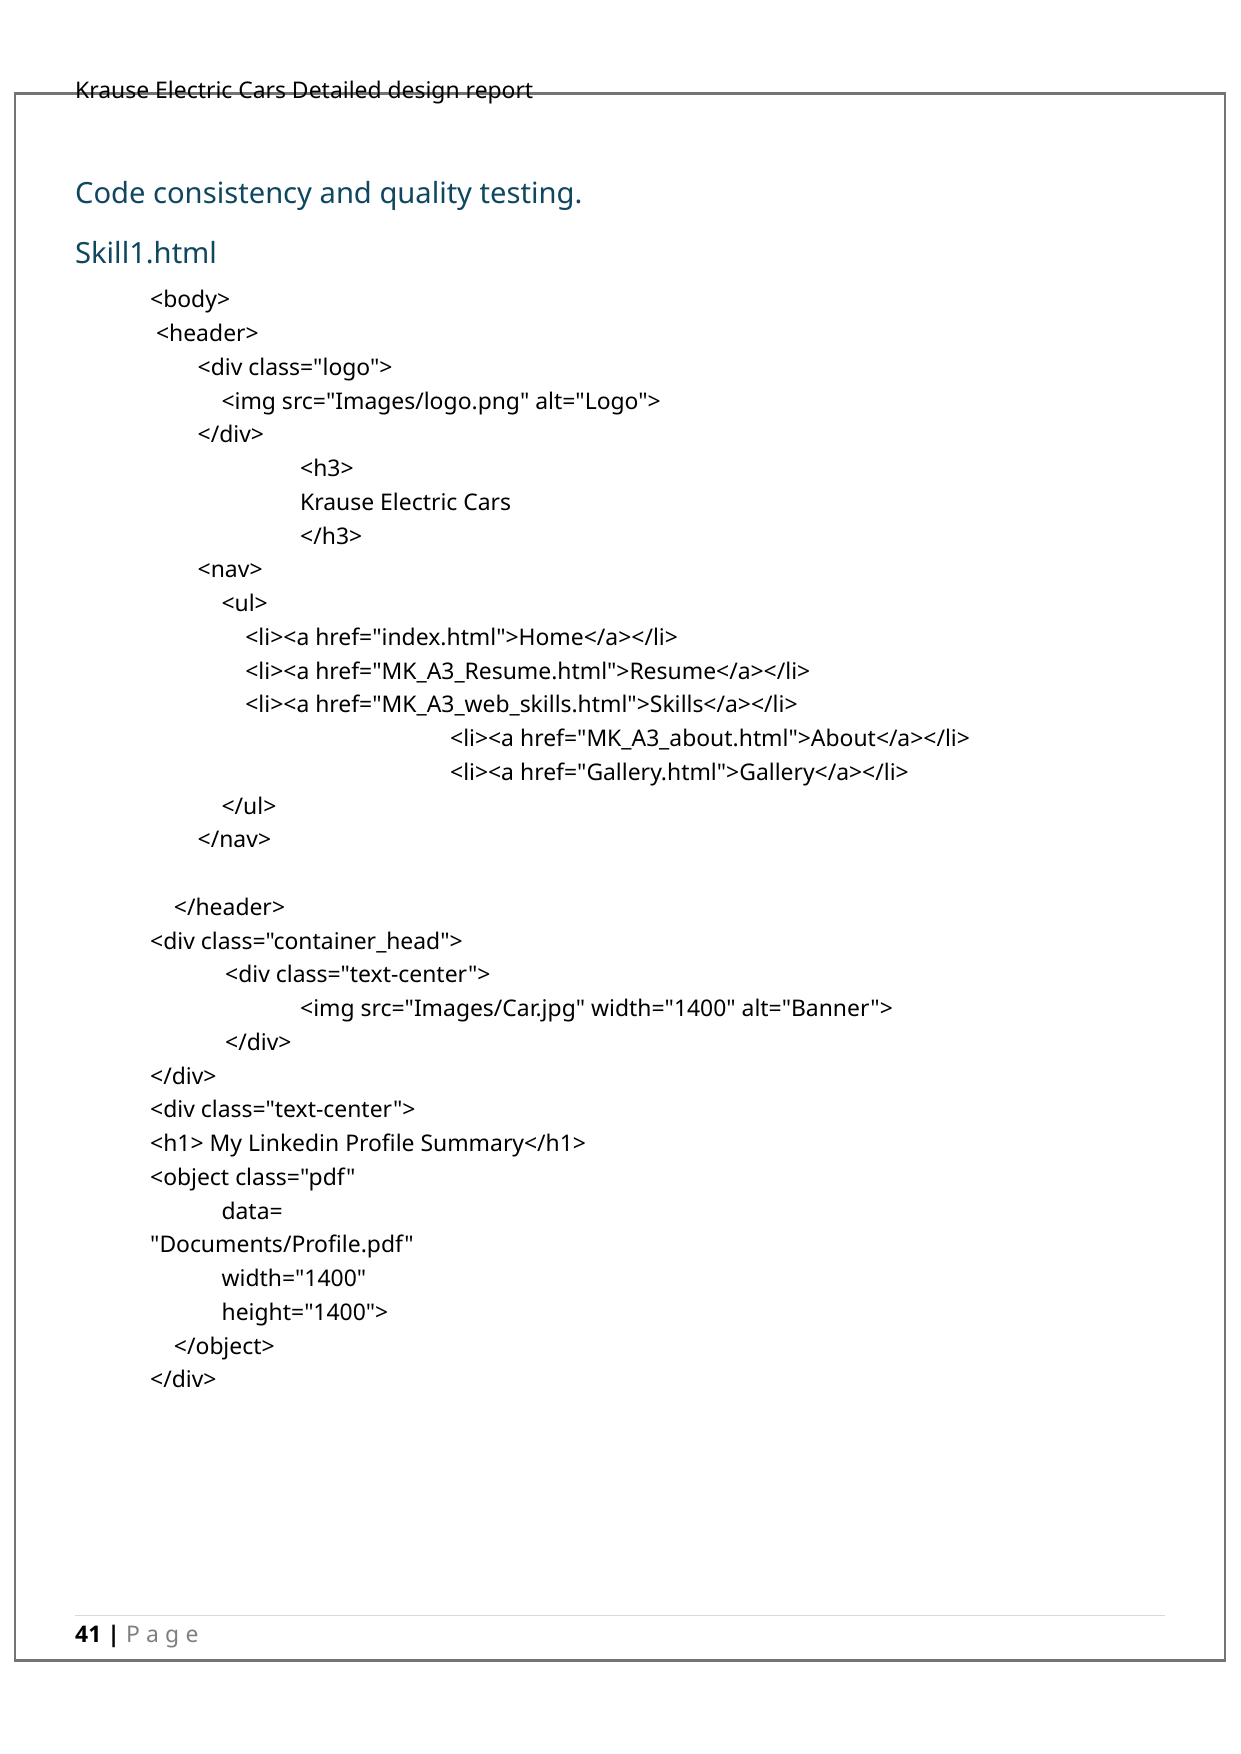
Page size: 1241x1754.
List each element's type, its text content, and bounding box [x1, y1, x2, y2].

list </div> [150, 1060, 1165, 1091]
list height="1400"> [150, 1296, 1165, 1327]
list </object> [150, 1330, 1165, 1361]
list <li><a href="Gallery.html">Gallery</a></li> [150, 756, 1165, 787]
list </nav> [150, 823, 1165, 855]
list <img src="Images/Car.jpg" width="1400" alt="Banner"> [150, 992, 1165, 1023]
list <li><a href="index.html">Home</a></li> [150, 621, 1165, 652]
list </div> [150, 418, 1165, 450]
subtitle Skill1.html [75, 232, 1165, 272]
list <li><a href="MK_A3_web_skills.html">Skills</a></li> [150, 688, 1165, 720]
list </header> [150, 891, 1165, 922]
list <div class="text-center"> [150, 958, 1165, 990]
list <h1> My Linkedin Profile Summary</h1> [150, 1127, 1165, 1158]
list width="1400" [150, 1262, 1165, 1293]
list <header> [150, 317, 1165, 348]
list </h3> [150, 520, 1165, 551]
list <div class="logo"> [150, 351, 1165, 382]
list <object class="pdf" [150, 1161, 1165, 1192]
list <li><a href="MK_A3_Resume.html">Resume</a></li> [150, 655, 1165, 686]
list <h3> [150, 452, 1165, 483]
list <body> [150, 283, 1165, 315]
list </div> [150, 1026, 1165, 1057]
list <div class="container_head"> [150, 925, 1165, 956]
list </div> [150, 1363, 1165, 1395]
list "Documents/Profile.pdf" [150, 1228, 1165, 1260]
list <nav> [150, 553, 1165, 585]
list <ul> [150, 587, 1165, 618]
list <img src="Images/logo.png" alt="Logo"> [150, 385, 1165, 416]
subtitle Code consistency and quality testing. [75, 173, 1165, 212]
list </ul> [150, 790, 1165, 821]
list Krause Electric Cars [150, 486, 1165, 517]
list data= [150, 1195, 1165, 1226]
list <div class="text-center"> [150, 1093, 1165, 1125]
list <li><a href="MK_A3_about.html">About</a></li> [150, 722, 1165, 753]
